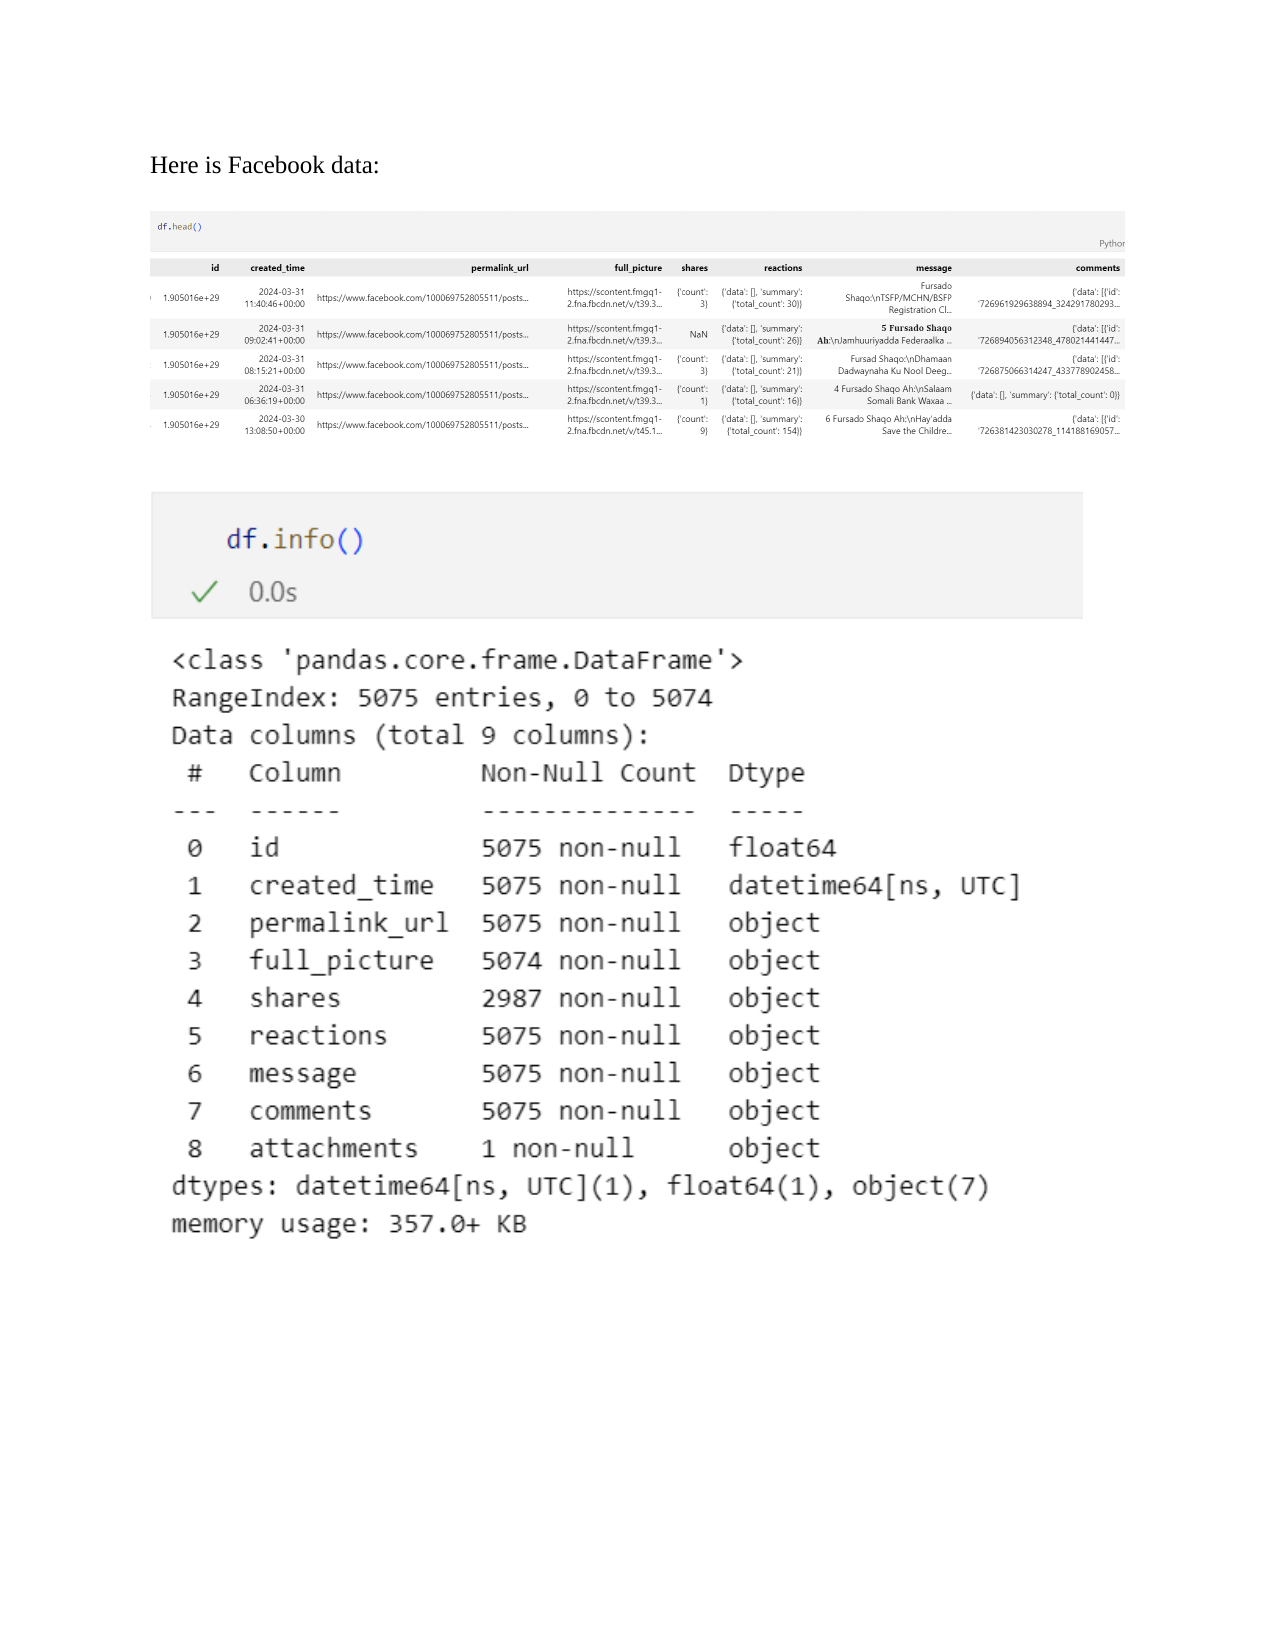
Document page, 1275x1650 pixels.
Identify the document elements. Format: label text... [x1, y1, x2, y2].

picture [150, 486, 1083, 1303]
text Here is Facebook data: [150, 150, 1125, 179]
picture [150, 209, 1125, 457]
